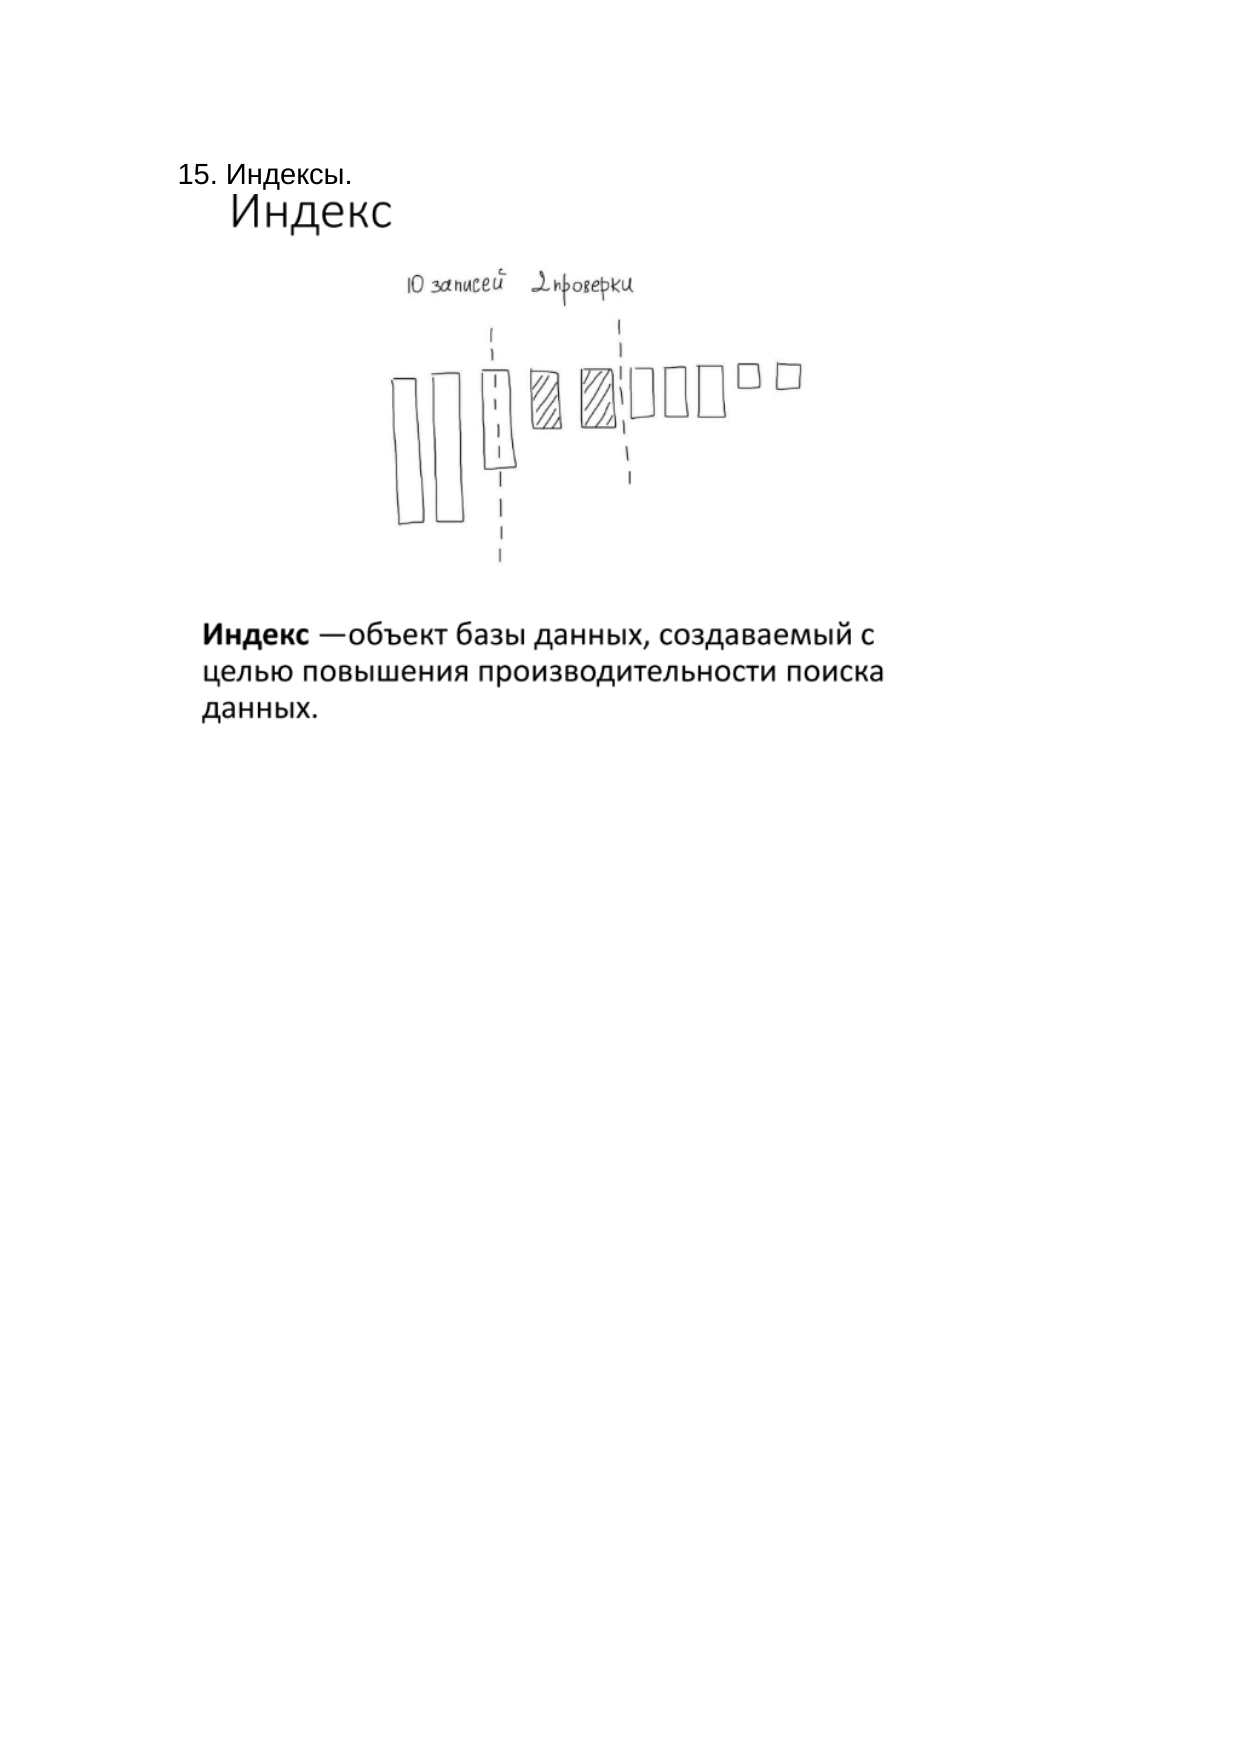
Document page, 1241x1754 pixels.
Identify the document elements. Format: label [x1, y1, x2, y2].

picture [177, 194, 990, 758]
text [177, 118, 1152, 758]
